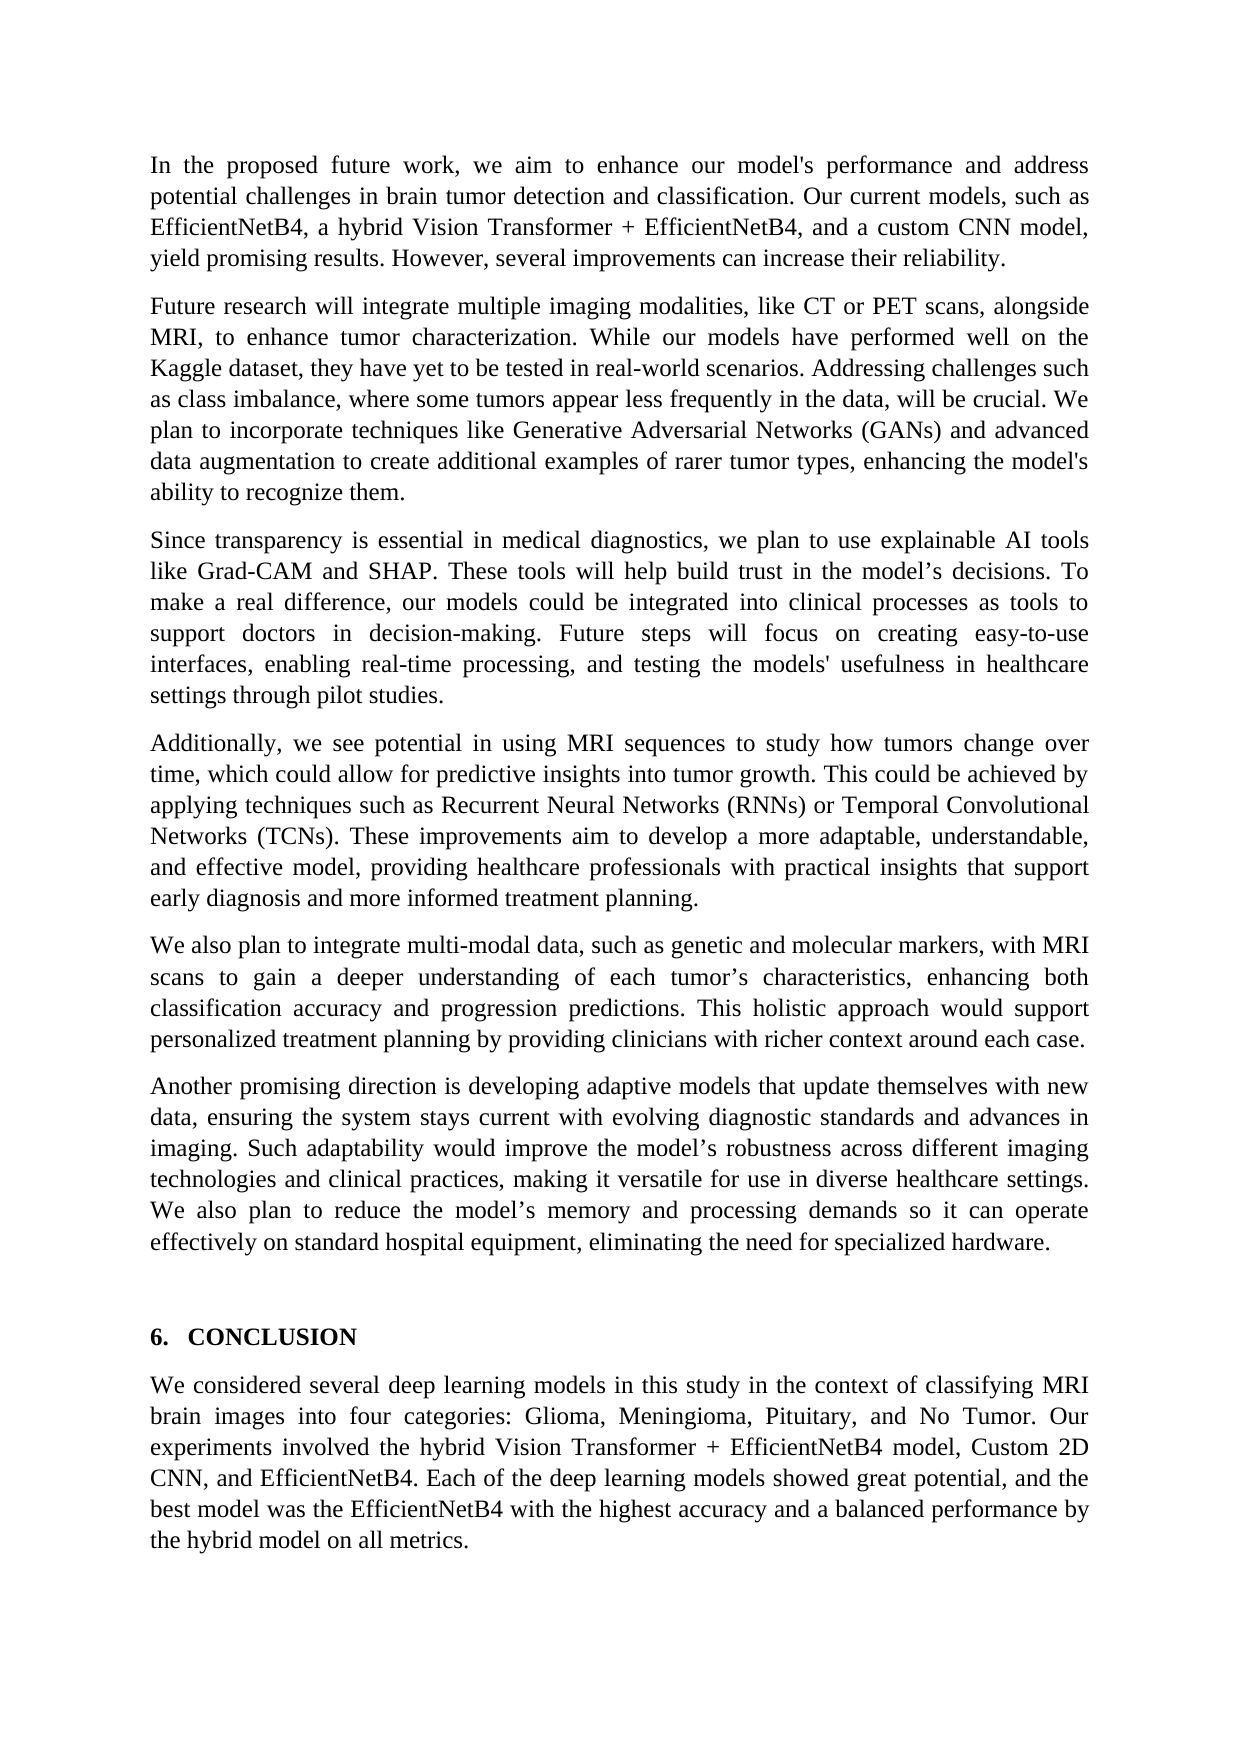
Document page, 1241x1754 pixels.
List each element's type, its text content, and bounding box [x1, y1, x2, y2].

text We also plan to integrate multi-modal data, such as genetic and molecular markers, with MRI scans to gain a deeper understanding of each tumor’s characteristics, enhancing both classification accuracy and progression predictions. This holistic approach would support personalized treatment planning by providing clinicians with richer context around each case. [150, 931, 1090, 1052]
text We considered several deep learning models in this study in the context of classifying MRI brain images into four categories: Glioma, Meningioma, Pituitary, and No Tumor. Our experiments involved the hybrid Vision Transformer + EfficientNetB4 model, Custom 2D CNN, and EfficientNetB4. Each of the deep learning models showed great potential, and the best model was the EfficientNetB4 with the highest accuracy and a balanced performance by the hybrid model on all metrics. [150, 1370, 1090, 1554]
text Another promising direction is developing adaptive models that update themselves with new data, ensuring the system stays current with evolving diagnostic standards and advances in imaging. Such adaptability would improve the model’s robustness across different imaging technologies and clinical practices, making it versatile for use in diverse healthcare settings. We also plan to reduce the model’s memory and processing demands so it can operate effectively on standard hospital equipment, eliminating the need for specialized hardware. [150, 1071, 1090, 1255]
text In the proposed future work, we aim to enhance our model's performance and address potential challenges in brain tumor detection and classification. Our current models, such as EfficientNetB4, a hybrid Vision Transformer + EfficientNetB4, and a custom CNN model, yield promising results. However, several improvements can increase their reliability. [150, 150, 1090, 272]
text Future research will integrate multiple imaging modalities, like CT or PET scans, alongside MRI, to enhance tumor characterization. While our models have performed well on the Kaggle dataset, they have yet to be tested in real-world scenarios. Addressing challenges such as class imbalance, where some tumors appear less frequently in the data, will be crucial. We plan to incorporate techniques like Generative Adversarial Networks (GANs) and advanced data augmentation to create additional examples of rarer tumor types, enhancing the model's ability to recognize them. [150, 291, 1090, 506]
text Additionally, we see potential in using MRI sequences to study how tumors change over time, which could allow for predictive insights into tumor growth. This could be achieved by applying techniques such as Recurrent Neural Networks (RNNs) or Temporal Convolutional Networks (TCNs). These improvements aim to develop a more adaptable, understandable, and effective model, providing healthcare professionals with practical insights that support early diagnosis and more informed treatment planning. [150, 728, 1090, 912]
text Since transparency is essential in medical diagnostics, we plan to use explainable AI tools like Grad-CAM and SHAP. These tools will help build trust in the model’s decisions. To make a real difference, our models could be integrated into clinical processes as tools to support doctors in decision-making. Future steps will focus on creating easy-to-use interfaces, enabling real-time processing, and testing the models' usefulness in healthcare settings through pilot studies. [150, 525, 1090, 709]
list CONCLUSION [150, 1322, 1090, 1351]
